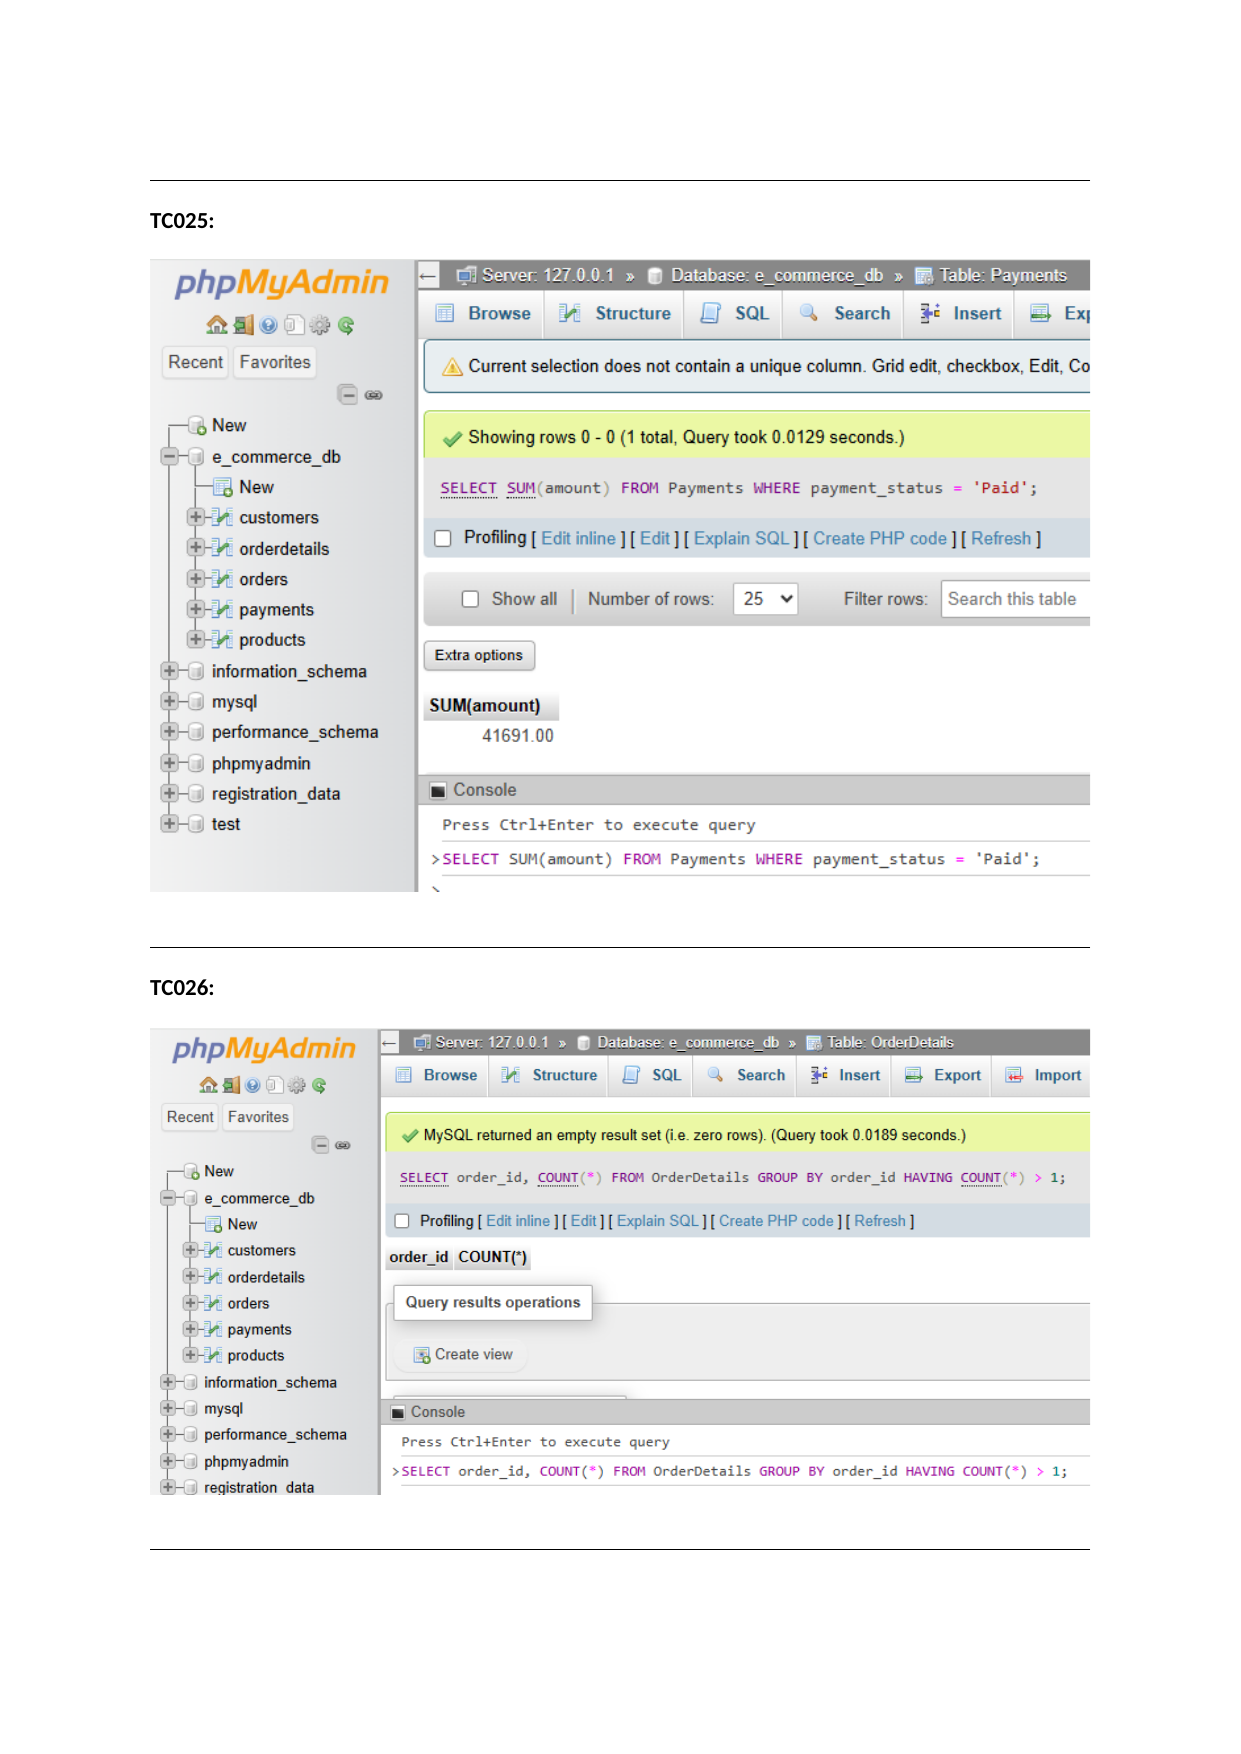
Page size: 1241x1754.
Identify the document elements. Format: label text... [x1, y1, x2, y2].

picture [150, 259, 1091, 892]
text TC026: [150, 973, 1090, 1001]
picture [150, 1025, 1091, 1495]
text TC025: [150, 206, 1090, 234]
